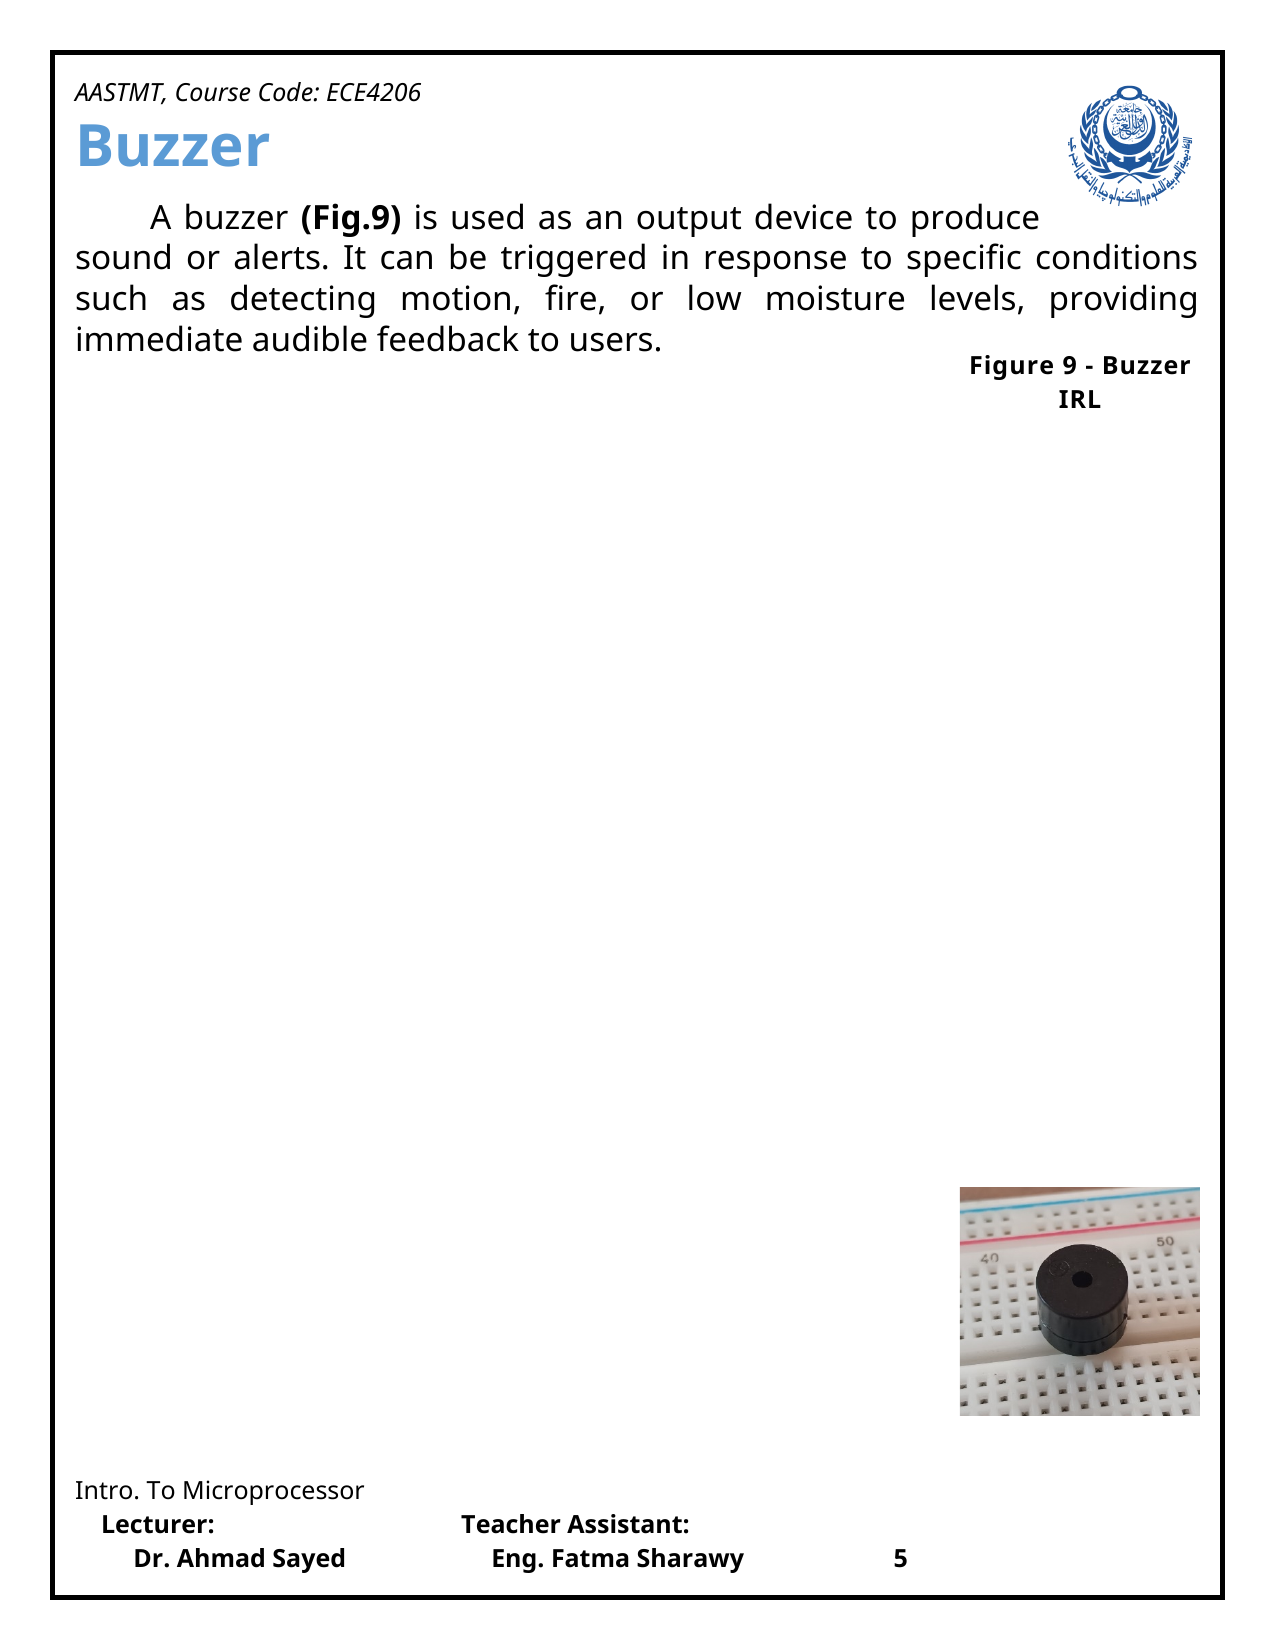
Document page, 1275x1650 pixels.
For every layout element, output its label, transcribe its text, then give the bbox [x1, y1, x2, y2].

picture [1059, 181, 1197, 197]
text A buzzer (Fig.9) is used as an output device to produce sound or alerts. It can be triggered in response to specific conditions such as detecting motion, fire, or low moisture levels, providing immediate audible feedback to users. [75, 197, 1200, 361]
text Buzzer [75, 109, 1200, 181]
picture [959, 1187, 1200, 1416]
picture [1059, 75, 1197, 109]
